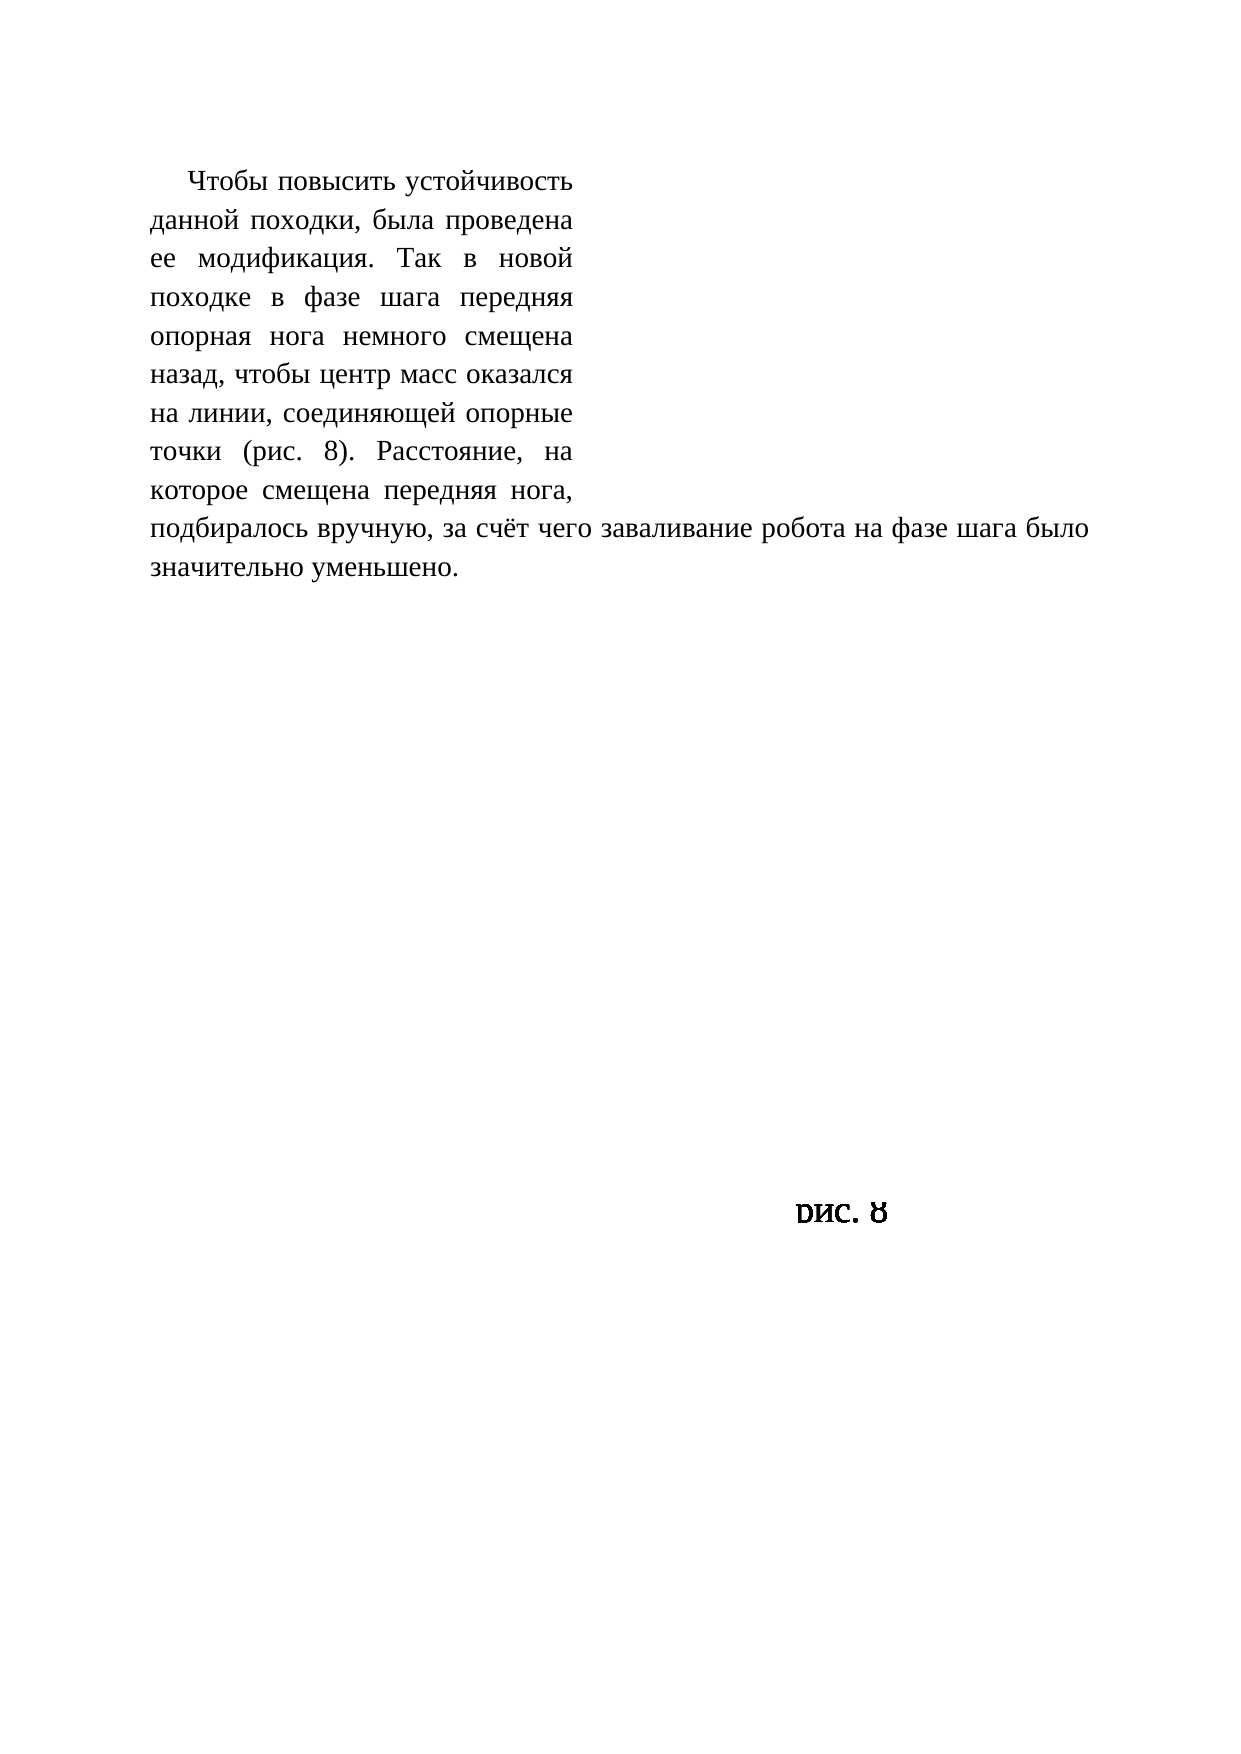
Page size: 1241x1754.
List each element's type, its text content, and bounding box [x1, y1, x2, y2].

text Чтобы повысить устойчивость данной походки, была проведена ее модификация. Так в новой походке в фазе шага передняя опорная нога немного смещена назад, чтобы центр масс оказался на линии, соединяющей опорные точки (рис. 8). Расстояние, на которое смещена передняя нога, подбиралось вручную, за счёт чего заваливание робота на фазе шага было значительно уменьшено. [150, 163, 1090, 582]
